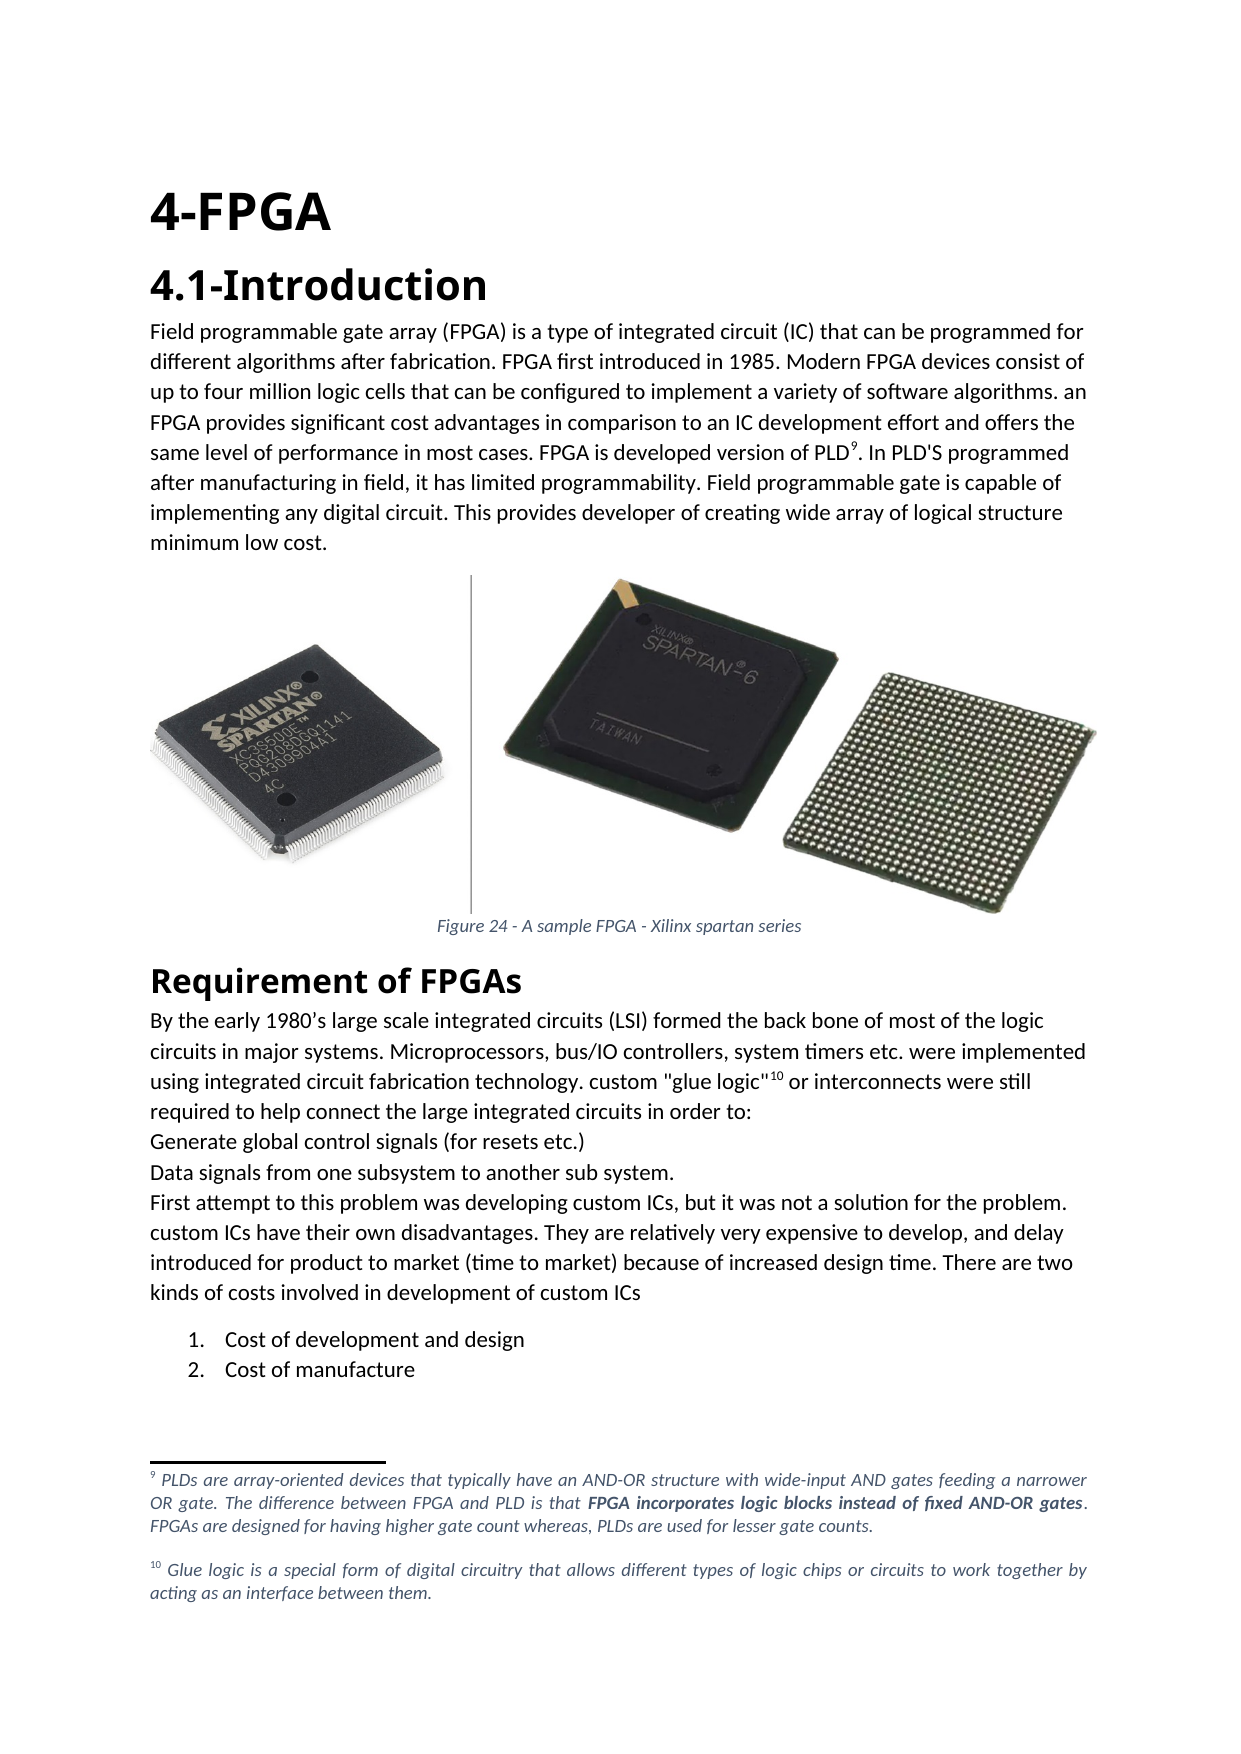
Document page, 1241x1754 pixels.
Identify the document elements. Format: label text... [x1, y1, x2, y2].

list Cost of development and design [187, 1325, 1090, 1353]
text Generate global control signals (for resets etc.) [150, 1127, 1090, 1156]
text Data signals from one subsystem to another sub system. [150, 1158, 1090, 1186]
text Figure - A sample FPGA - Xilinx spartan series [150, 914, 1090, 937]
text By the early 1980’s large scale integrated circuits (LSI) formed the back bone of most of the logic circuits in major systems. Microprocessors, bus/IO controllers, system timers etc. were implemented using integrated circuit fabrication technology. custom "glue logic" or interconnects were still required to help connect the large integrated circuits in order to: [150, 1007, 1090, 1125]
list Cost of manufacture [187, 1356, 1090, 1384]
subtitle Requirement of FPGAs [150, 958, 1090, 1003]
picture [150, 575, 1098, 914]
subtitle 4.1-Introduction [150, 256, 1090, 312]
subtitle 4-FPGA [150, 175, 1090, 246]
text Field programmable gate array (FPGA) is a type of integrated circuit (IC) that can be programmed for different algorithms after fabrication. FPGA first introduced in 1985. Modern FPGA devices consist of up to four million logic cells that can be configured to implement a variety of software algorithms. an FPGA provides significant cost advantages in comparison to an IC development effort and offers the same level of performance in most cases. FPGA is developed version of PLD. In PLD'S programmed after manufacturing in field, it has limited programmability. Field programmable gate is capable of implementing any digital circuit. This provides developer of creating wide array of logical structure minimum low cost. [150, 317, 1090, 556]
text First attempt to this problem was developing custom ICs, but it was not a solution for the problem. custom ICs have their own disadvantages. They are relatively very expensive to develop, and delay introduced for product to market (time to market) because of increased design time. There are two kinds of costs involved in development of custom ICs [150, 1188, 1090, 1307]
